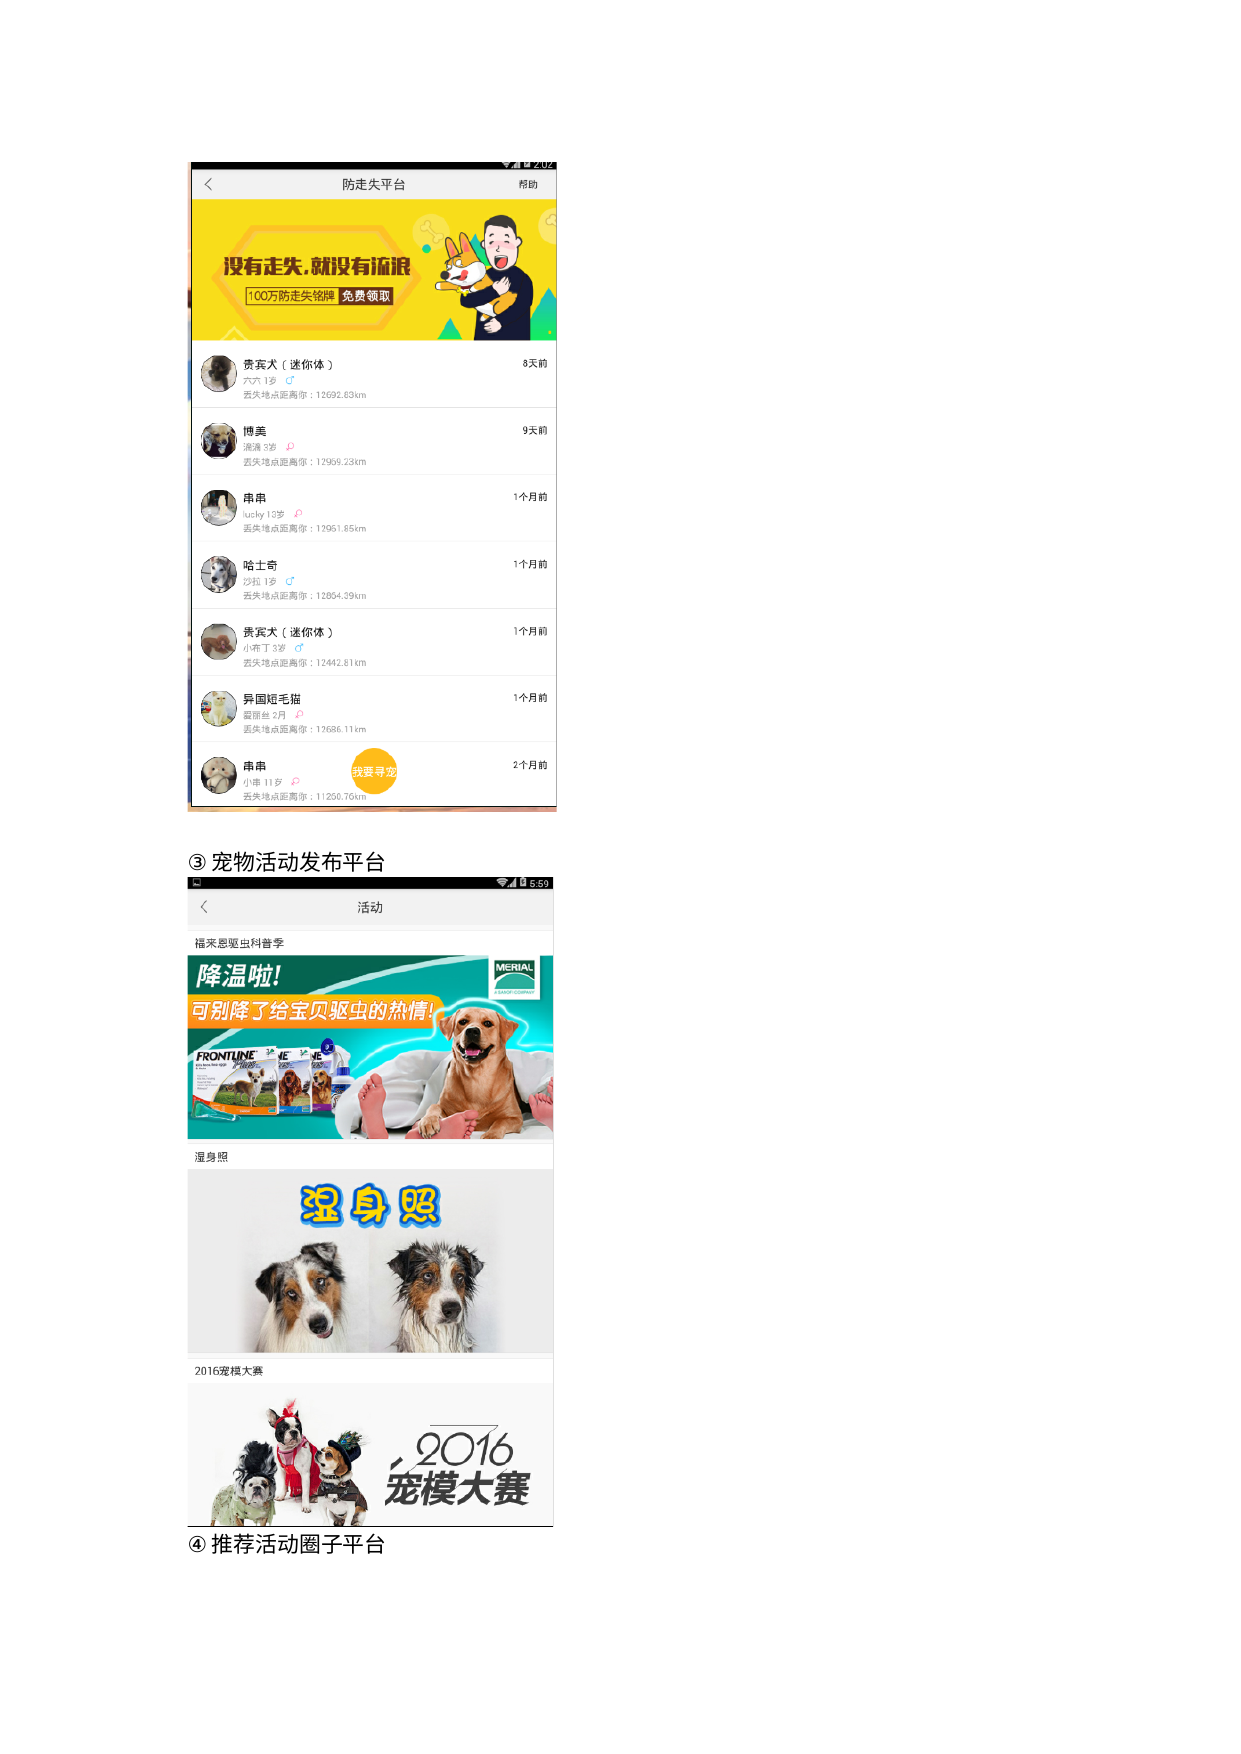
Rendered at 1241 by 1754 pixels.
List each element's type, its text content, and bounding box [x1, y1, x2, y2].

text ④推荐活动圈子平台 [187, 1527, 1053, 1559]
picture [187, 162, 557, 812]
text ③宠物活动发布平台 [187, 844, 1053, 877]
picture [187, 877, 554, 1527]
